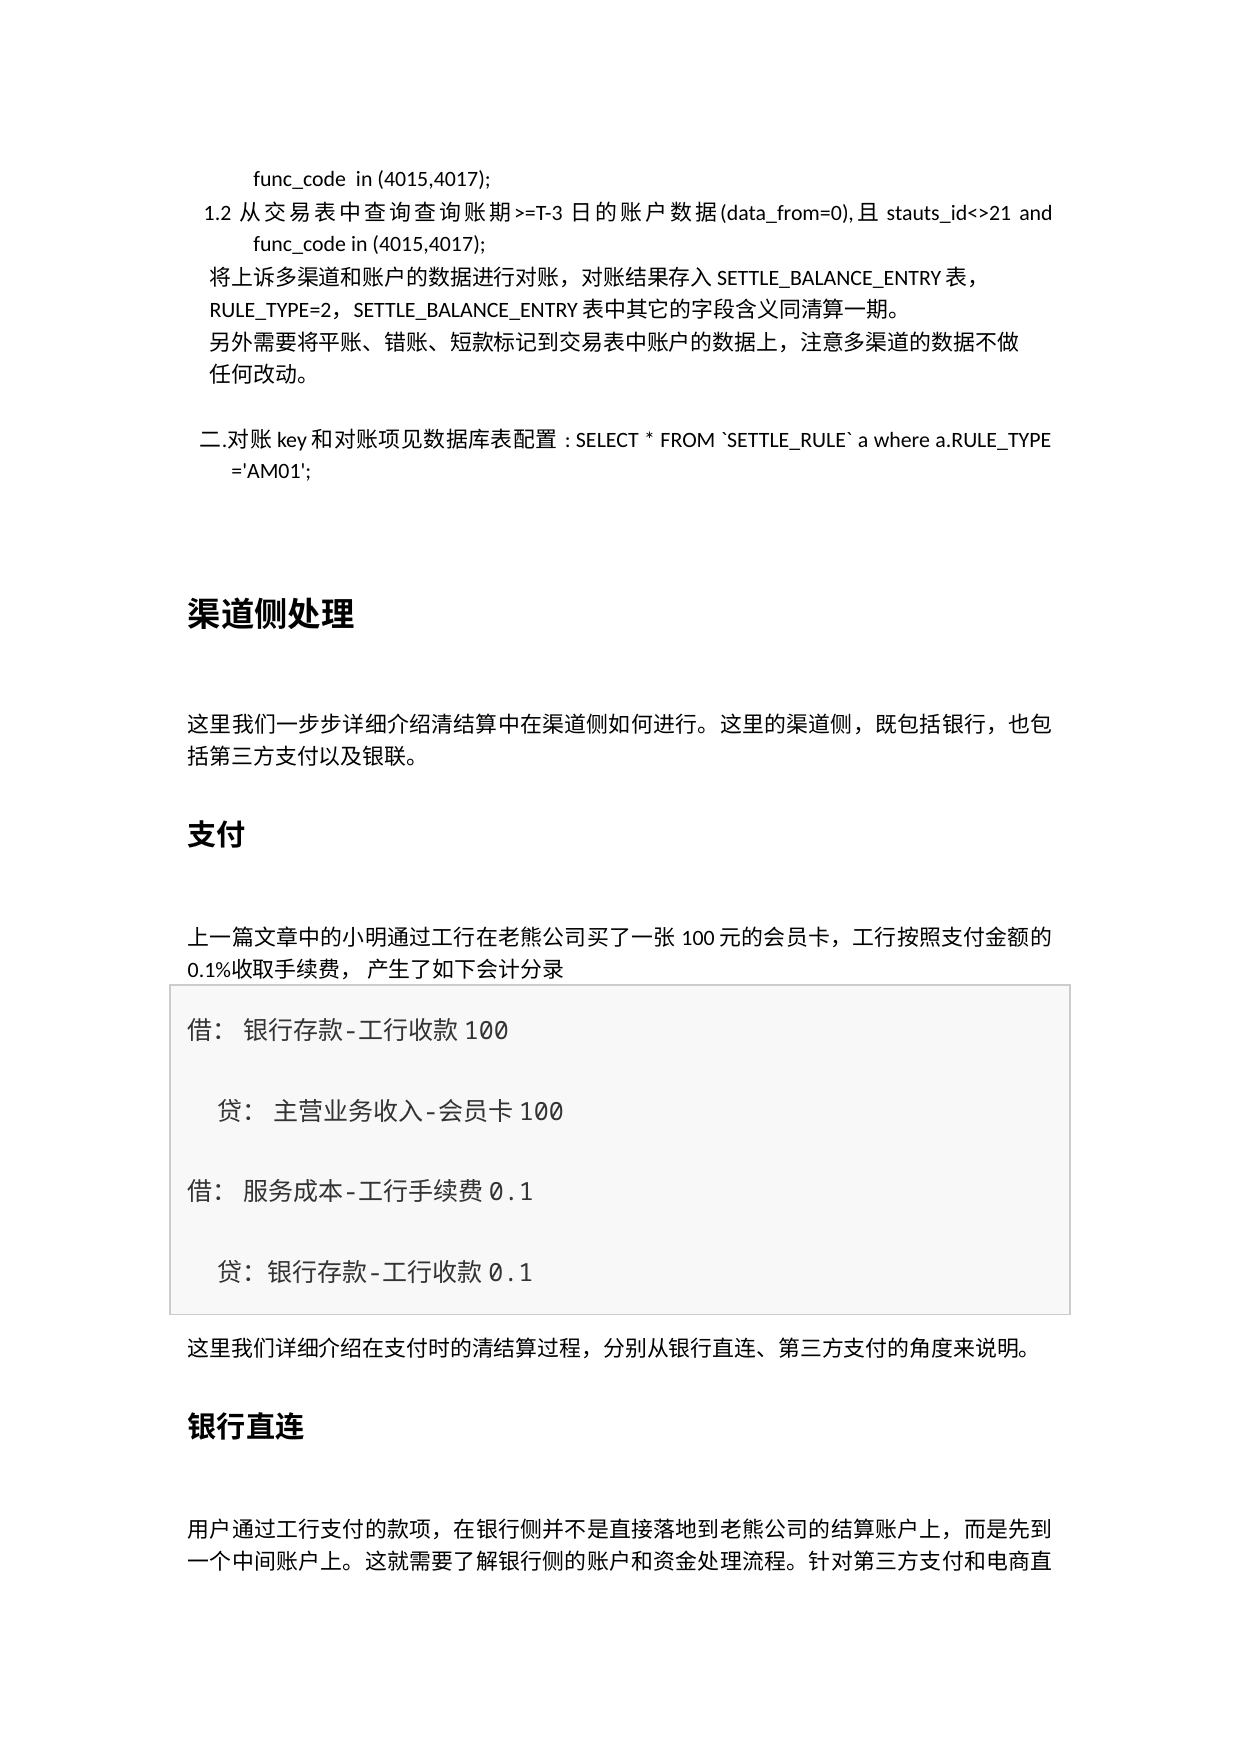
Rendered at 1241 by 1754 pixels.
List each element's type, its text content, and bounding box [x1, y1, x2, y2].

subtitle 银行直连 [187, 1392, 1053, 1457]
text 上一篇文章中的小明通过工行在老熊公司买了一张100元的会员卡，工行按照支付金额的0.1%收取手续费， 产生了如下会计分录 [187, 919, 1053, 984]
text 另外需要将平账、错账、短款标记到交易表中账户的数据上，注意多渠道的数据不做 [187, 324, 1053, 357]
text 二.对账key和对账项见数据库表配置 : SELECT * FROM `SETTLE_RULE` a where a.RULE_TYPE ='AM01'; [187, 422, 1053, 487]
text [209, 162, 1053, 194]
text 将上诉多渠道和账户的数据进行对账，对账结果存入SETTLE_BALANCE_ENTRY表， [187, 259, 1053, 292]
text 借： 服务成本-工行手续费 0.1 [171, 1146, 1069, 1222]
text 1.2从交易表中查询查询账期>=T-3日的账户数据(data_from=0),且stauts_id<>21 and func_code in (4015,4017); [187, 194, 1053, 259]
subtitle 支付 [187, 800, 1053, 865]
subtitle 渠道侧处理 [187, 579, 1053, 644]
text 任何改动。 [187, 357, 1053, 389]
text 这里我们一步步详细介绍清结算中在渠道侧如何进行。这里的渠道侧，既包括银行，也包括第三方支付以及银联。 [187, 706, 1053, 771]
text 贷： 主营业务收入-会员卡 100 [171, 1065, 1069, 1142]
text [187, 1511, 1053, 1576]
text 借： 银行存款-工行收款 100 [171, 986, 1069, 1061]
text 这里我们详细介绍在支付时的清结算过程，分别从银行直连、第三方支付的角度来说明。 [187, 1331, 1053, 1363]
text RULE_TYPE=2，SETTLE_BALANCE_ENTRY表中其它的字段含义同清算一期。 [187, 292, 1053, 324]
text 贷：银行存款-工行收款 0.1 [171, 1226, 1069, 1314]
